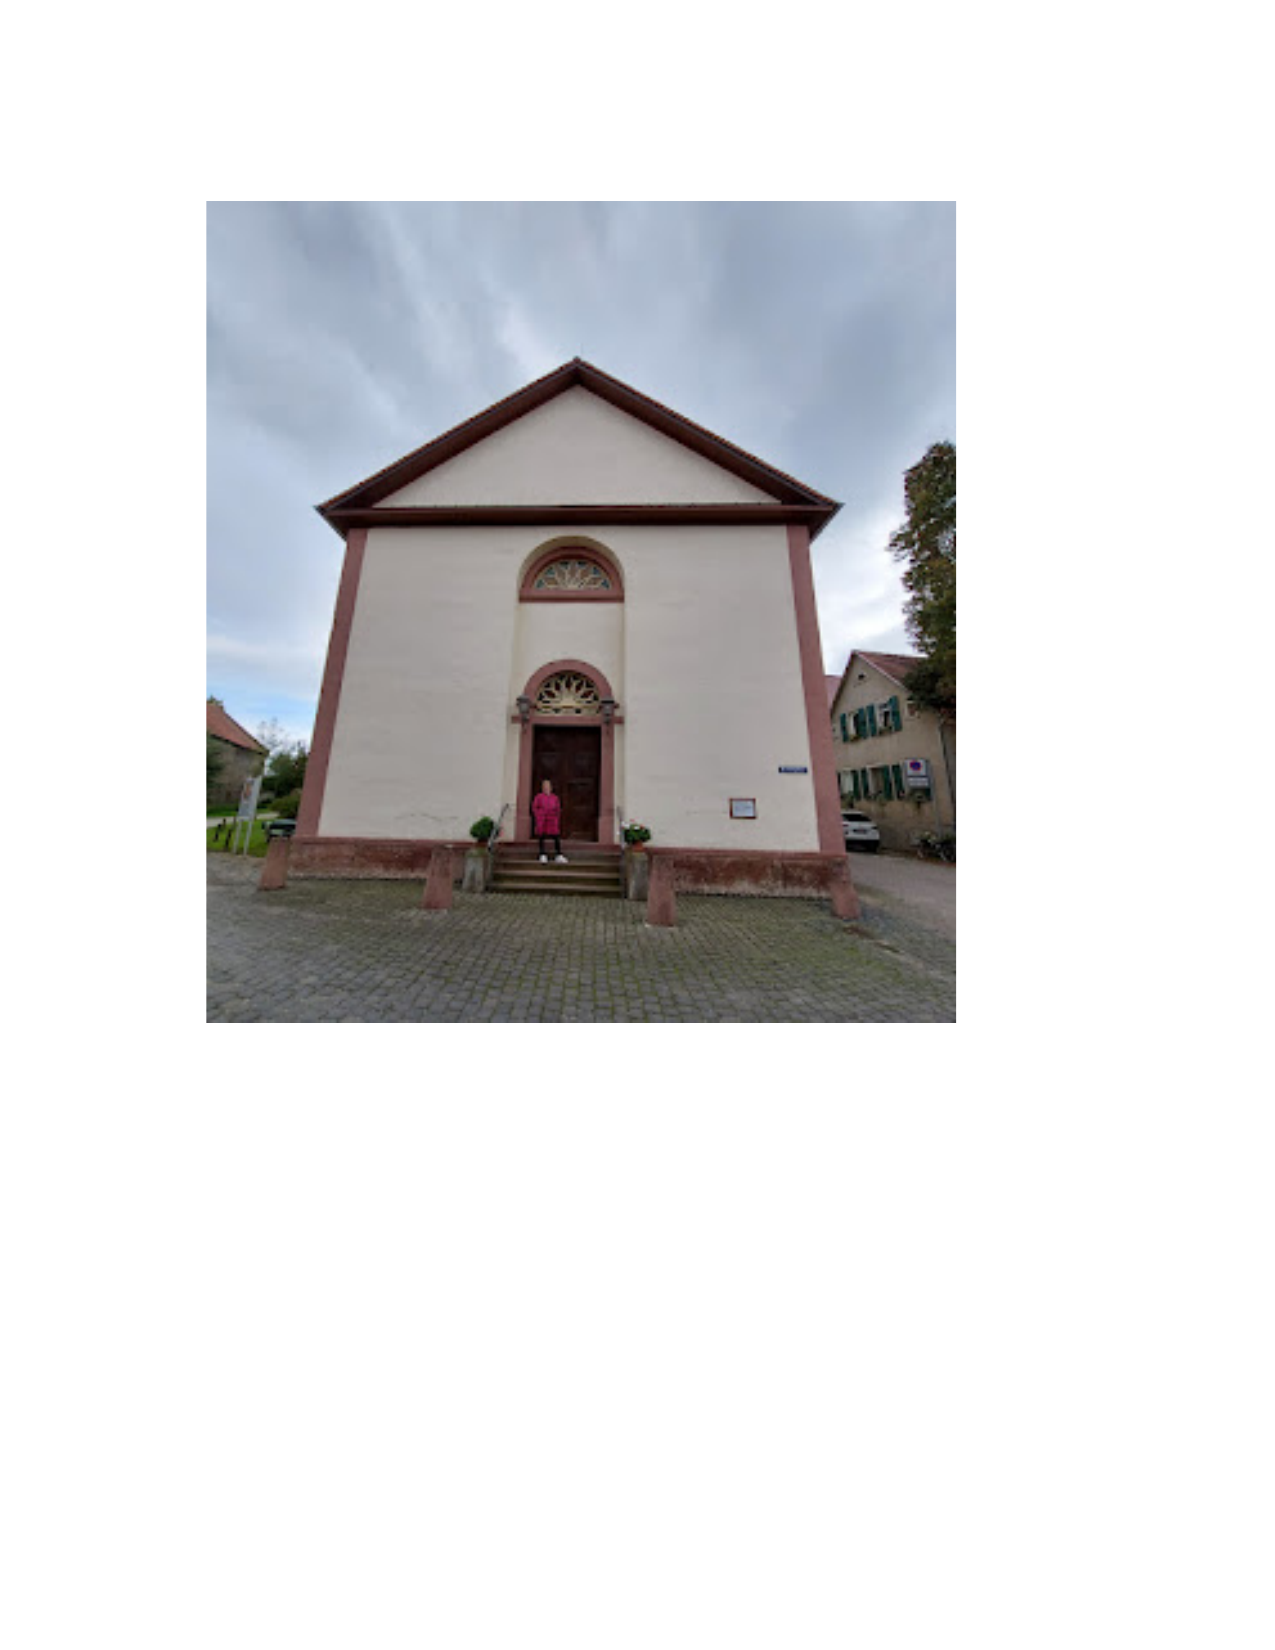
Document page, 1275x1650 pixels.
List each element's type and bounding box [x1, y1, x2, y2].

picture [206, 201, 957, 1023]
